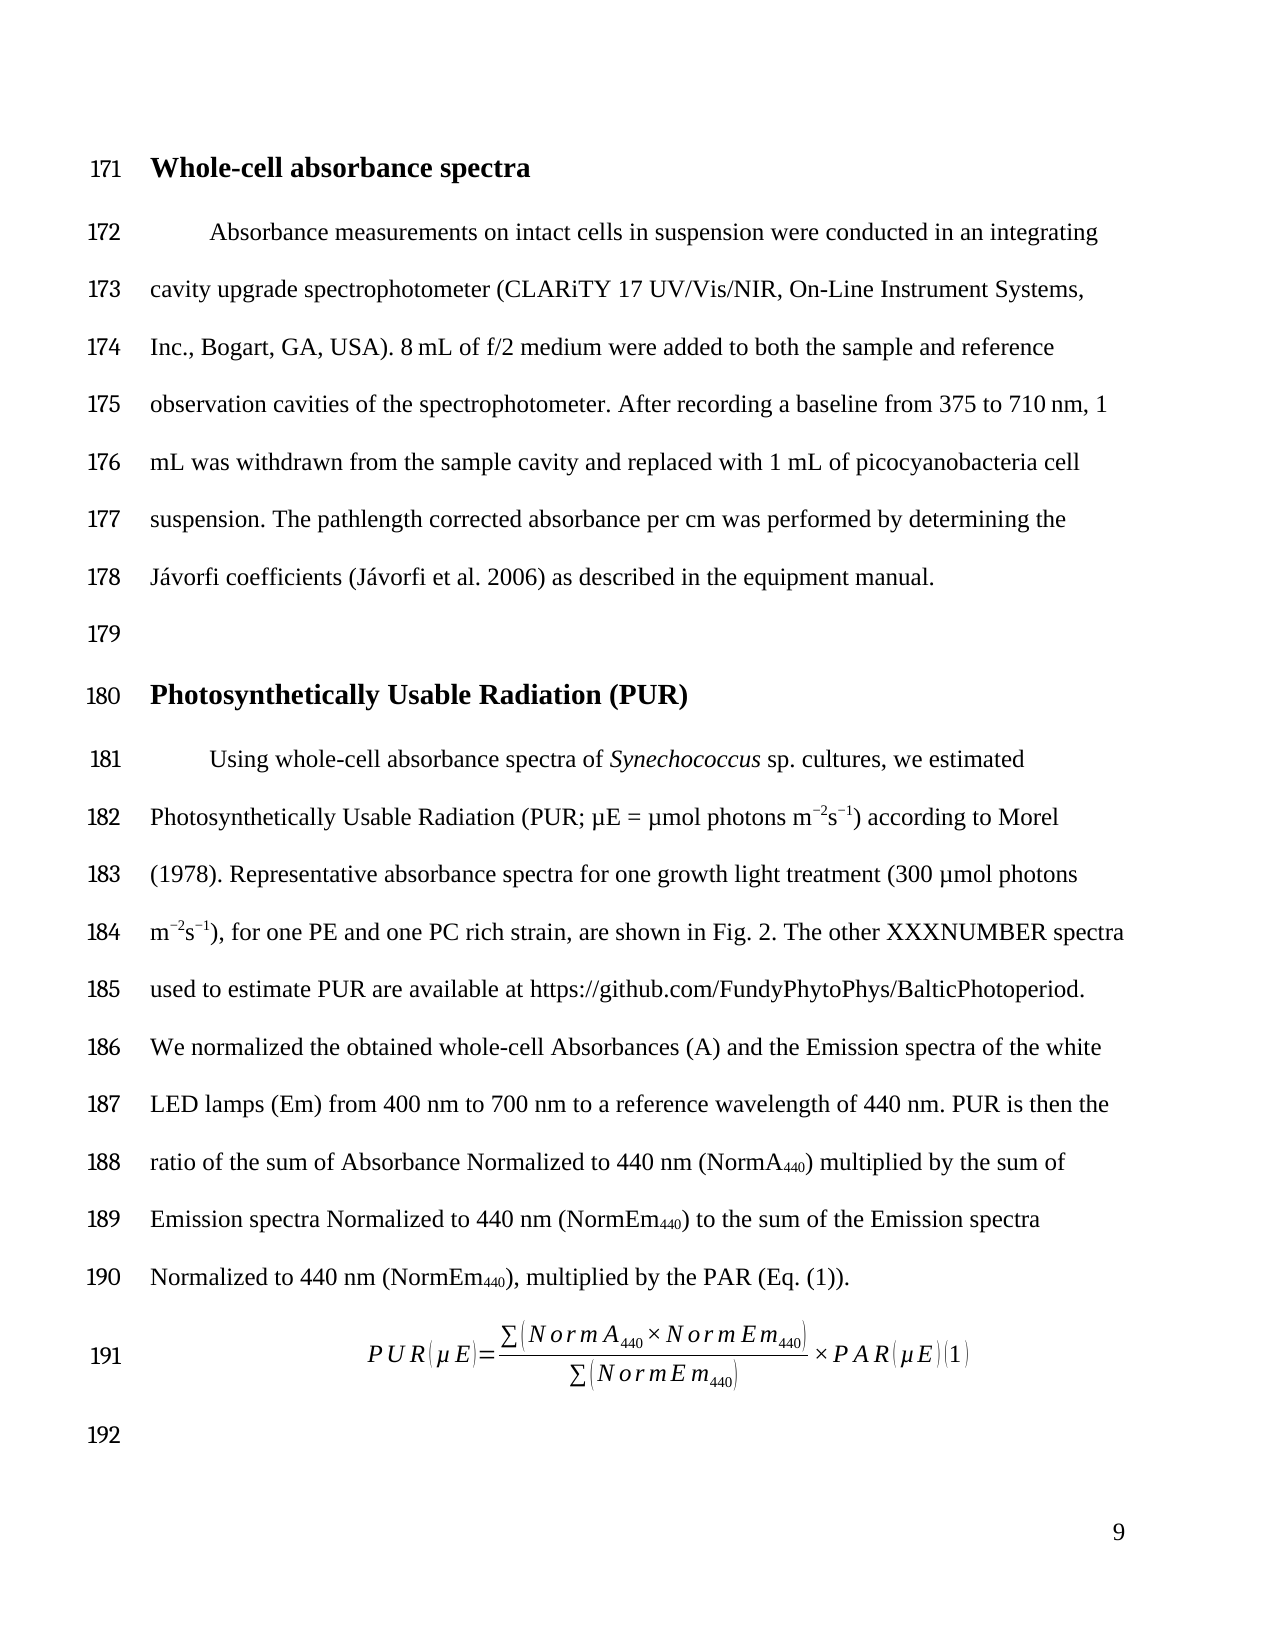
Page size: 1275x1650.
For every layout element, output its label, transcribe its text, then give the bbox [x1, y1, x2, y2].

subtitle Whole-cell absorbance spectra [150, 150, 1125, 183]
subtitle Photosynthetically Usable Radiation (PUR) [150, 677, 1125, 711]
text Using whole-cell absorbance spectra of Synechococcus sp. cultures, we estimated Photosynthetically Usable Radiation (PUR; µE = µmol photons m−2s−1) according to Morel (1978). Representative absorbance spectra for one growth light treatment (300 µmol photons m−2s−1), for one PE and one PC rich strain, are shown in Fig. 2. The other XXXNUMBER spectra used to estimate PUR are available at https://github.com/FundyPhytoPhys/BalticPhotoperiod. We normalized the obtained whole-cell Absorbances (A) and the Emission spectra of the white LED lamps (Em) from 400 nm to 700 nm to a reference wavelength of 440 nm. PUR is then the ratio of the sum of Absorbance Normalized to 440 nm (NormA440) multiplied by the sum of Emission spectra Normalized to 440 nm (NormEm440) to the sum of the Emission spectra Normalized to 440 nm (NormEm440), multiplied by the PAR (Eq. (1)). [150, 744, 1125, 1290]
text Absorbance measurements on intact cells in suspension were conducted in an integrating cavity upgrade spectrophotometer (CLARiTY 17 UV/Vis/NIR, On-Line Instrument Systems, Inc., Bogart, GA, USA). 8 mL of f/2 medium were added to both the sample and reference observation cavities of the spectrophotometer. After recording a baseline from 375 to 710 nm, 1 mL was withdrawn from the sample cavity and replaced with 1 mL of picocyanobacteria cell suspension. The pathlength corrected absorbance per cm was performed by determining the Jávorfi coefficients (Jávorfi et al. 2006) as described in the equipment manual. [150, 217, 1125, 591]
